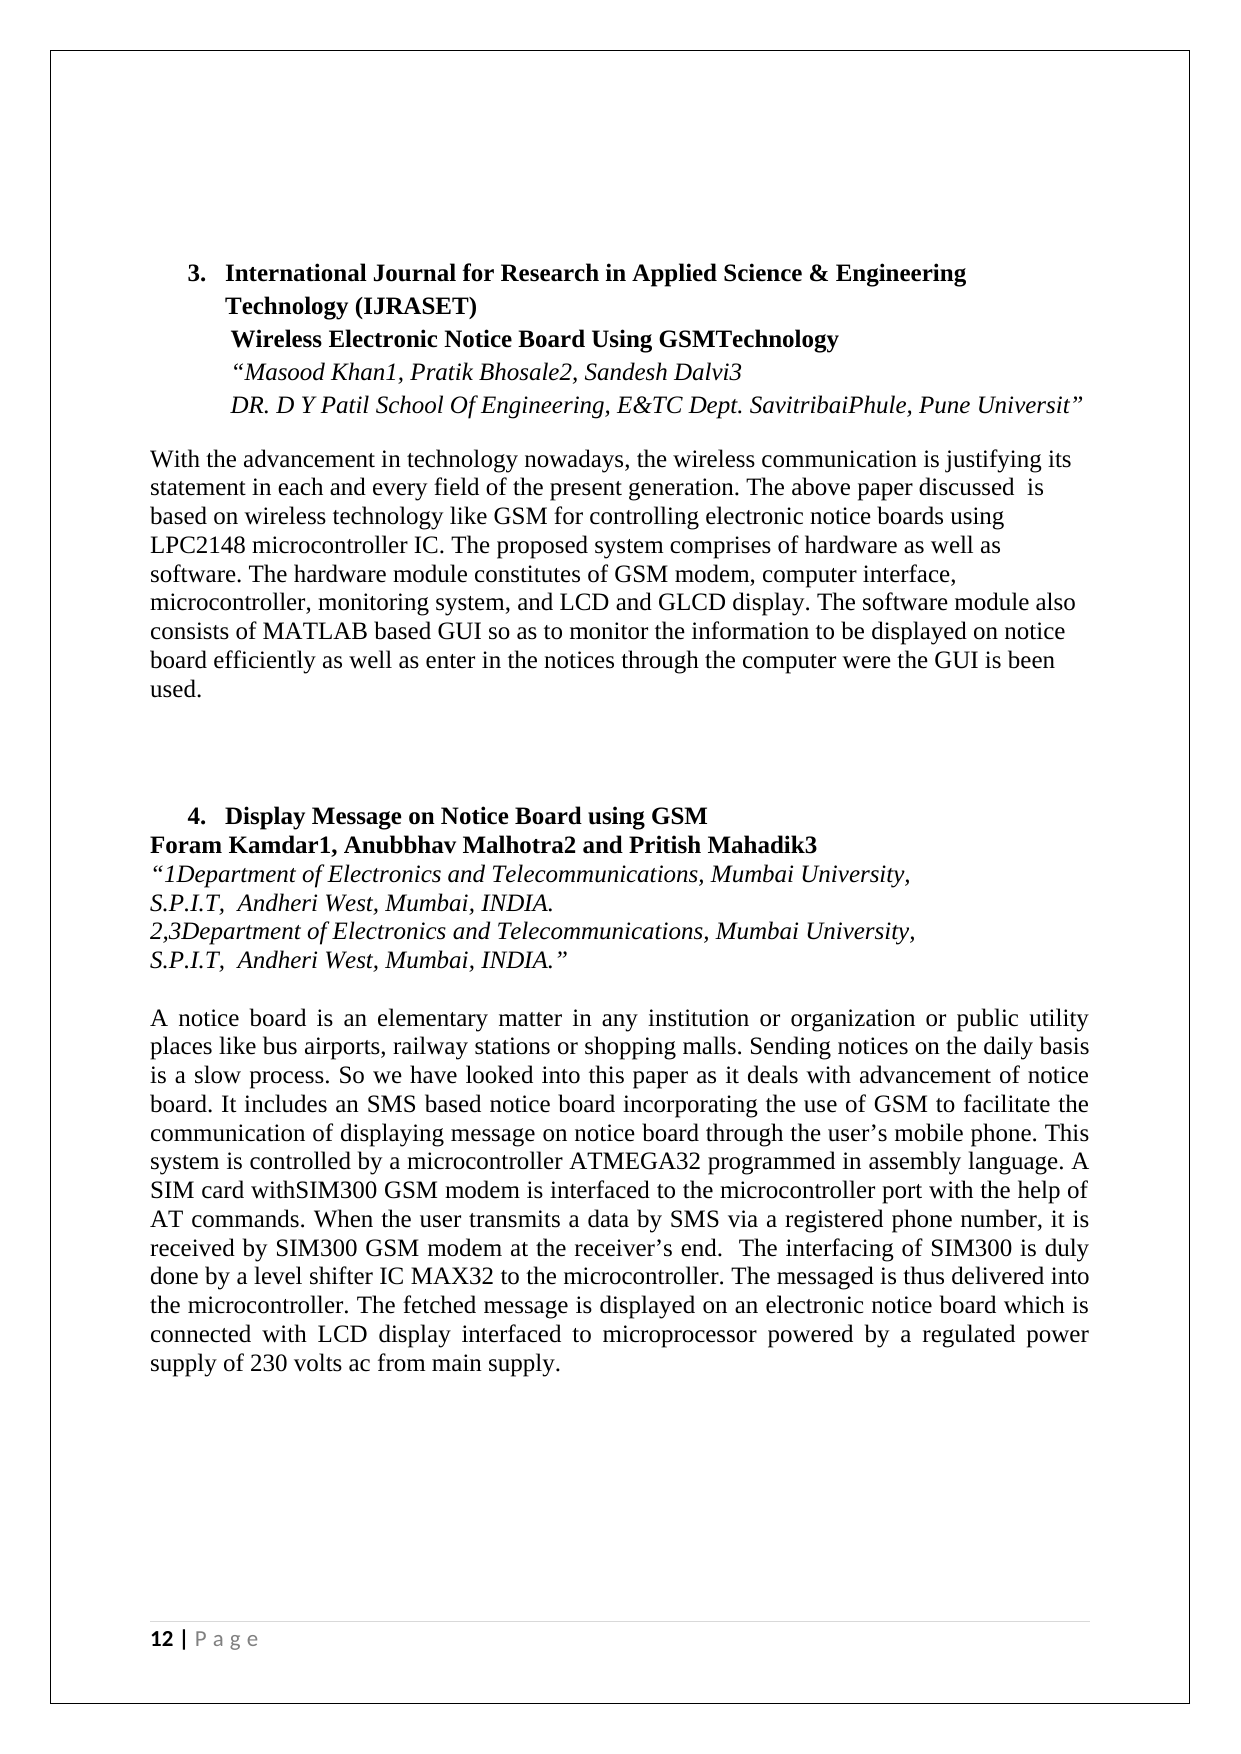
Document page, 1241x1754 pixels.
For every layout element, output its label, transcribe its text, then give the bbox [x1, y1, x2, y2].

text A notice board is an elementary matter in any institution or organization or public utility places like bus airports, railway stations or shopping malls. Sending notices on the daily basis is a slow process. So we have looked into this paper as it deals with advancement of notice board. It includes an SMS based notice board incorporating the use of GSM to facilitate the communication of displaying message on notice board through the user’s mobile phone. This system is controlled by a microcontroller ATMEGA32 programmed in assembly language. A SIM card withSIM300 GSM modem is interfaced to the microcontroller port with the help of AT commands. When the user transmits a data by SMS via a registered phone number, it is received by SIM300 GSM modem at the receiver’s end. The interfacing of SIM300 is duly done by a level shifter IC MAX32 to the microcontroller. The messaged is thus delivered into the microcontroller. The fetched message is displayed on an electronic notice board which is connected with LCD display interfaced to microprocessor powered by a regulated power supply of 230 volts ac from main supply. [150, 1003, 1090, 1376]
text S.P.I.T, Andheri West, Mumbai, INDIA. [150, 888, 1090, 916]
text “1Department of Electronics and Telecommunications, Mumbai University, [150, 859, 1090, 888]
list Wireless Electronic Notice Board Using GSMTechnology [230, 324, 1090, 352]
text 2,3Department of Electronics and Telecommunications, Mumbai University, [150, 916, 1090, 945]
text Foram Kamdar1, Anubbhav Malhotra2 and Pritish Mahadik3 [150, 830, 1090, 859]
list International Journal for Research in Applied Science & Engineering Technology (IJRASET) [187, 258, 1090, 319]
text With the advancement in technology nowadays, the wireless communication is justifying its statement in each and every field of the present generation. The above paper discussed is based on wireless technology like GSM for controlling electronic notice boards using LPC2148 microcontroller IC. The proposed system comprises of hardware as well as software. The hardware module constitutes of GSM modem, computer interface, microcontroller, monitoring system, and LCD and GLCD display. The software module also consists of MATLAB based GUI so as to monitor the information to be displayed on notice board efficiently as well as enter in the notices through the computer were the GUI is been used. [150, 444, 1090, 702]
text S.P.I.T, Andheri West, Mumbai, INDIA.” [150, 945, 1090, 974]
list “Masood Khan1, Pratik Bhosale2, Sandesh Dalvi3 [230, 357, 1090, 386]
list Display Message on Notice Board using GSM [187, 801, 1090, 830]
list DR. D Y Patil School Of Engineering, E&TC Dept. SavitribaiPhule, Pune Universit” [230, 390, 1090, 418]
